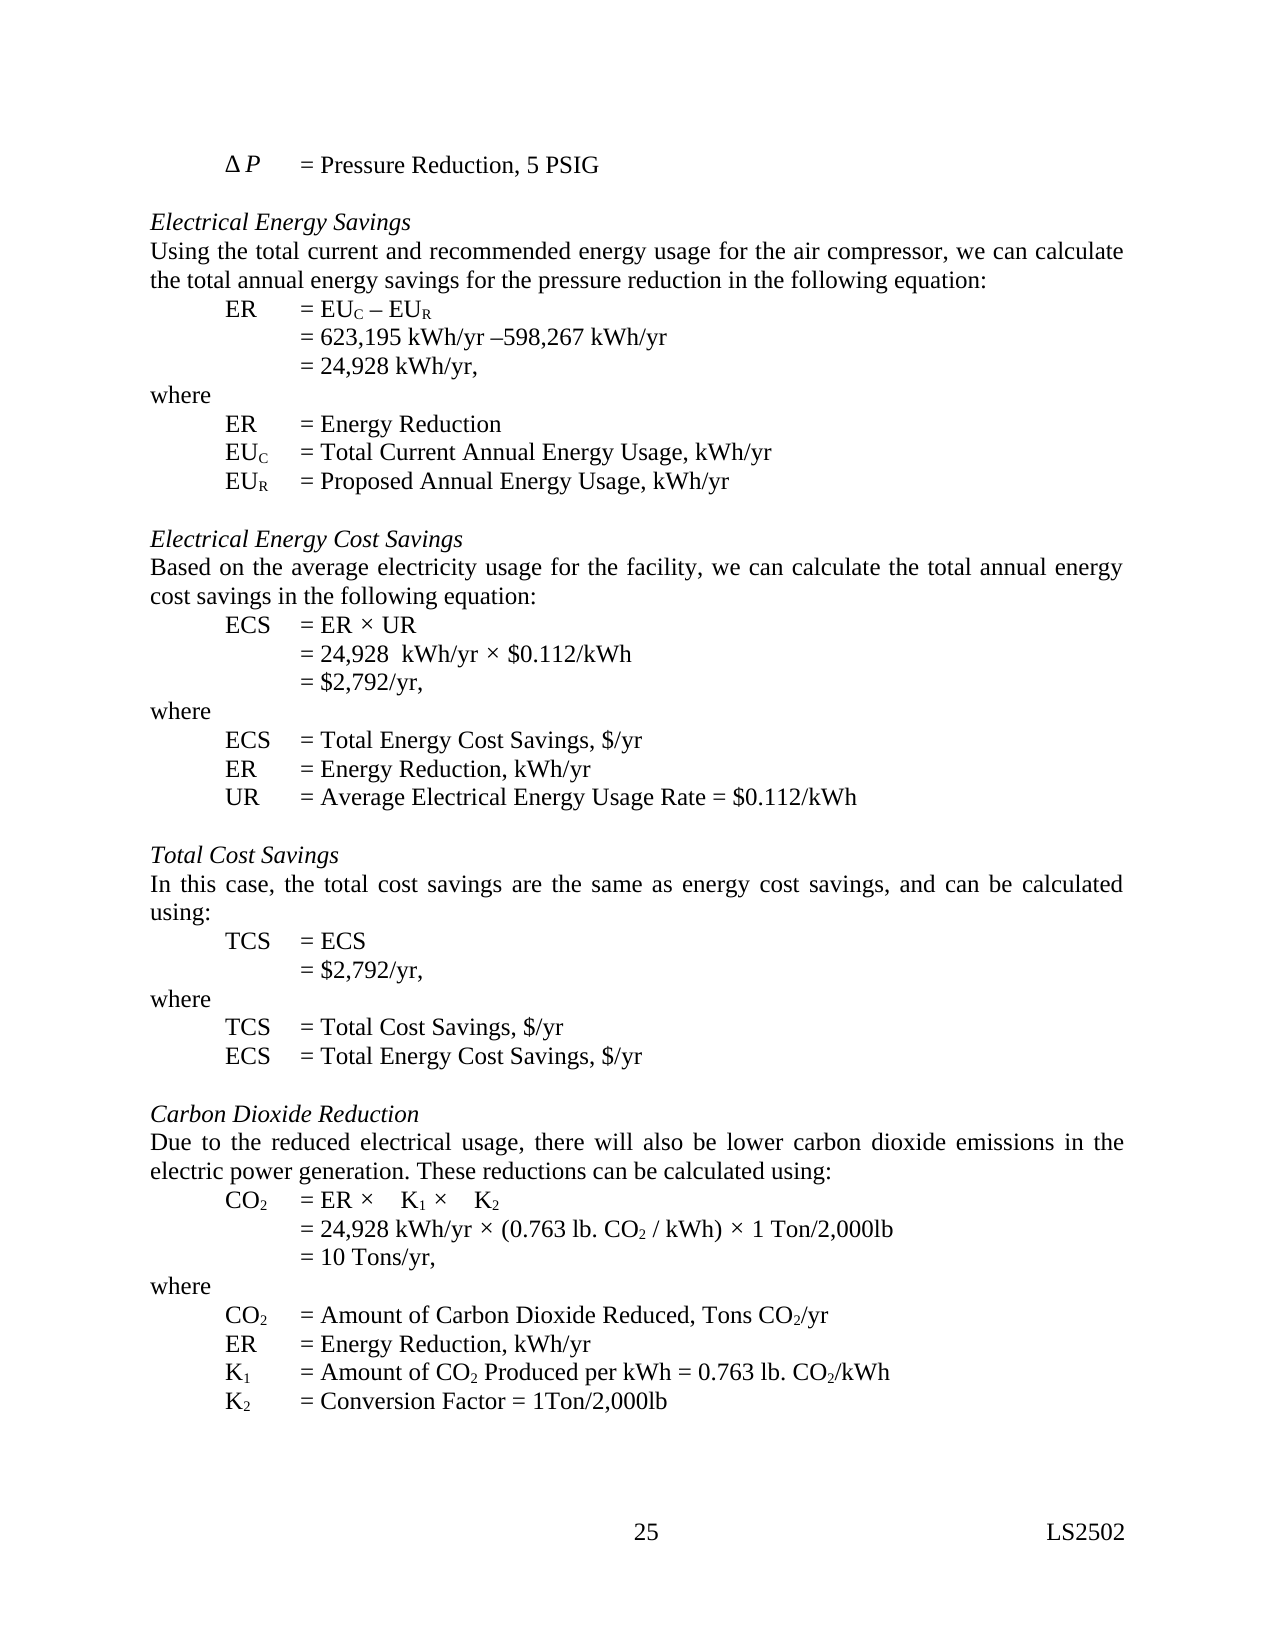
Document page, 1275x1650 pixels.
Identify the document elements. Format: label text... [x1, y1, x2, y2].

text where [150, 1271, 1125, 1300]
text ECS = Total Energy Cost Savings, $/yr [150, 725, 1125, 754]
text = 24,928 kWh/yr, [150, 351, 1125, 380]
text CO2 = ER K1 K2 [150, 1185, 1125, 1214]
text where [150, 984, 1125, 1012]
text In this case, the total cost savings are the same as energy cost savings, and can be calculated using: [150, 869, 1125, 926]
text Based on the average electricity usage for the facility, we can calculate the total annual energy cost savings in the following equation: [150, 552, 1125, 610]
text where [150, 380, 1125, 409]
text ER = Energy Reduction [150, 409, 1125, 437]
text EUC = Total Current Annual Energy Usage, kWh/yr [150, 437, 1125, 466]
text = 10 Tons/yr, [150, 1242, 1125, 1271]
text TCS = ECS [150, 926, 1125, 955]
text = $2,792/yr, [150, 667, 1125, 696]
text Electrical Energy Savings [150, 207, 1125, 236]
text ER = Energy Reduction, kWh/yr [150, 754, 1125, 782]
text where [150, 696, 1125, 725]
text = 24,928 kWh/yr $0.112/kWh [150, 639, 1125, 667]
text EUR = Proposed Annual Energy Usage, kWh/yr [150, 466, 1125, 495]
text TCS = Total Cost Savings, $/yr [150, 1012, 1125, 1041]
text CO2 = Amount of Carbon Dioxide Reduced, Tons CO2/yr [150, 1300, 1125, 1329]
text ER = EUC – EUR [150, 294, 1125, 322]
text ECS = Total Energy Cost Savings, $/yr [150, 1041, 1125, 1070]
text = $2,792/yr, [225, 955, 1125, 984]
text = 24,928 kWh/yr (0.763 lb. CO2 / kWh) 1 Ton/2,000lb [150, 1214, 1125, 1242]
text Due to the reduced electrical usage, there will also be lower carbon dioxide emissions in the electric power generation. These reductions can be calculated using: [150, 1127, 1125, 1185]
text Using the total current and recommended energy usage for the air compressor, we can calculate the total annual energy savings for the pressure reduction in the following equation: [150, 236, 1125, 294]
text K2 = Conversion Factor = 1Ton/2,000lb [225, 1386, 1125, 1415]
text = 623,195 kWh/yr –598,267 kWh/yr [150, 322, 1125, 351]
text = Pressure Reduction, 5 PSIG [150, 150, 1125, 179]
text Total Cost Savings [150, 840, 1125, 869]
text K1 = Amount of CO2 Produced per kWh = 0.763 lb. CO2/kWh [150, 1357, 1125, 1386]
text ER = Energy Reduction, kWh/yr [150, 1329, 1125, 1357]
text Electrical Energy Cost Savings [150, 524, 1125, 552]
text UR = Average Electrical Energy Usage Rate = $0.112/kWh [150, 782, 1125, 811]
text Carbon Dioxide Reduction [150, 1099, 1125, 1127]
text ECS = ER UR [150, 610, 1125, 639]
